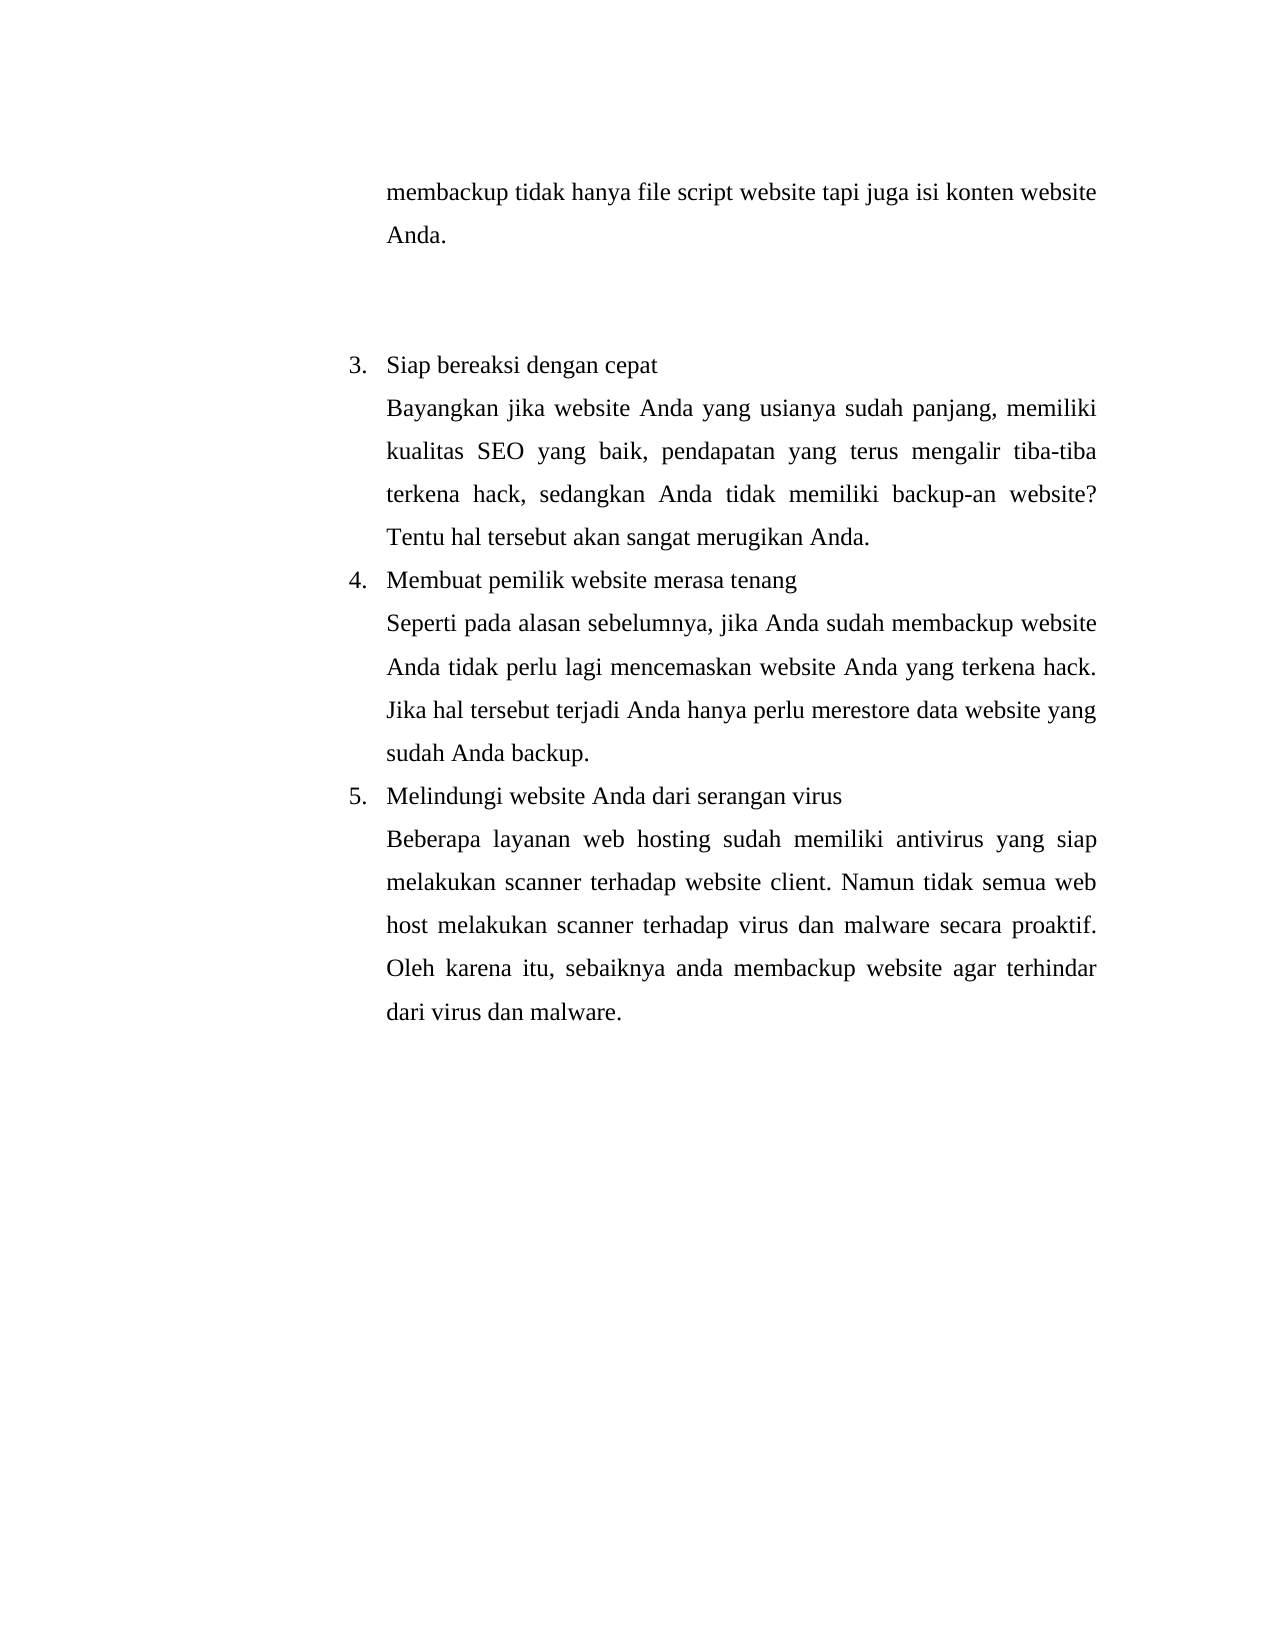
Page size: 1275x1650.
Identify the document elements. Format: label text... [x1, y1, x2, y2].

list Bayangkan jika website Anda yang usianya sudah panjang, memiliki kualitas SEO yang baik, pendapatan yang terus mengalir tiba-tiba terkena hack, sedangkan Anda tidak memiliki backup-an website? Tentu hal tersebut akan sangat merugikan Anda. [386, 393, 1098, 551]
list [386, 177, 1098, 249]
list Melindungi website Anda dari serangan virus [349, 781, 1098, 810]
list Membuat pemilik website merasa tenang [349, 565, 1098, 594]
list Siap bereaksi dengan cepat [349, 350, 1098, 378]
list Seperti pada alasan sebelumnya, jika Anda sudah membackup website Anda tidak perlu lagi mencemaskan website Anda yang terkena hack. Jika hal tersebut terjadi Anda hanya perlu merestore data website yang sudah Anda backup. [386, 608, 1098, 767]
list Beberapa layanan web hosting sudah memiliki antivirus yang siap melakukan scanner terhadap website client. Namun tidak semua web host melakukan scanner terhadap virus dan malware secara proaktif. Oleh karena itu, sebaiknya anda membackup website agar terhindar dari virus dan malware. [386, 824, 1098, 1025]
